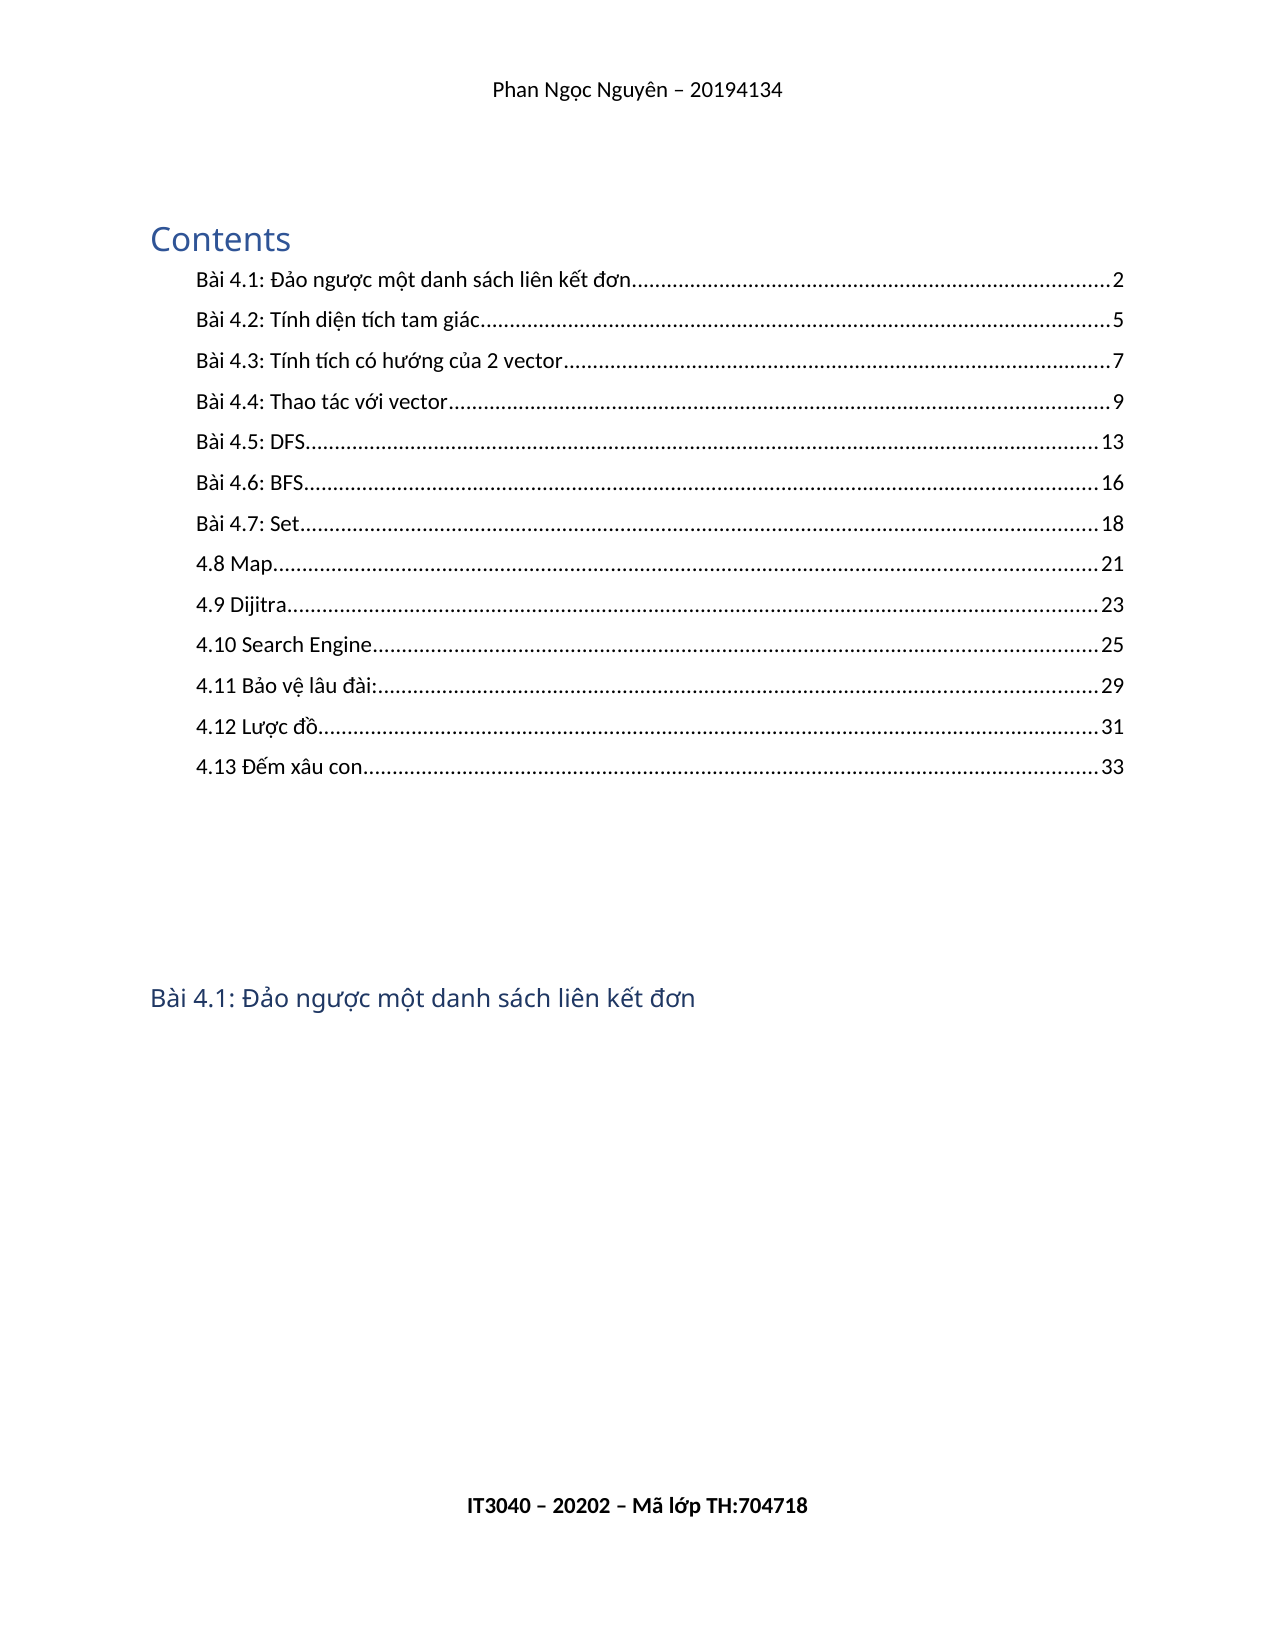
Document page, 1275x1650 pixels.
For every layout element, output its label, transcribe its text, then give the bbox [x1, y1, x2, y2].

subtitle Bài 4.1: Đảo ngược một danh sách liên kết đơn [150, 981, 1125, 1014]
